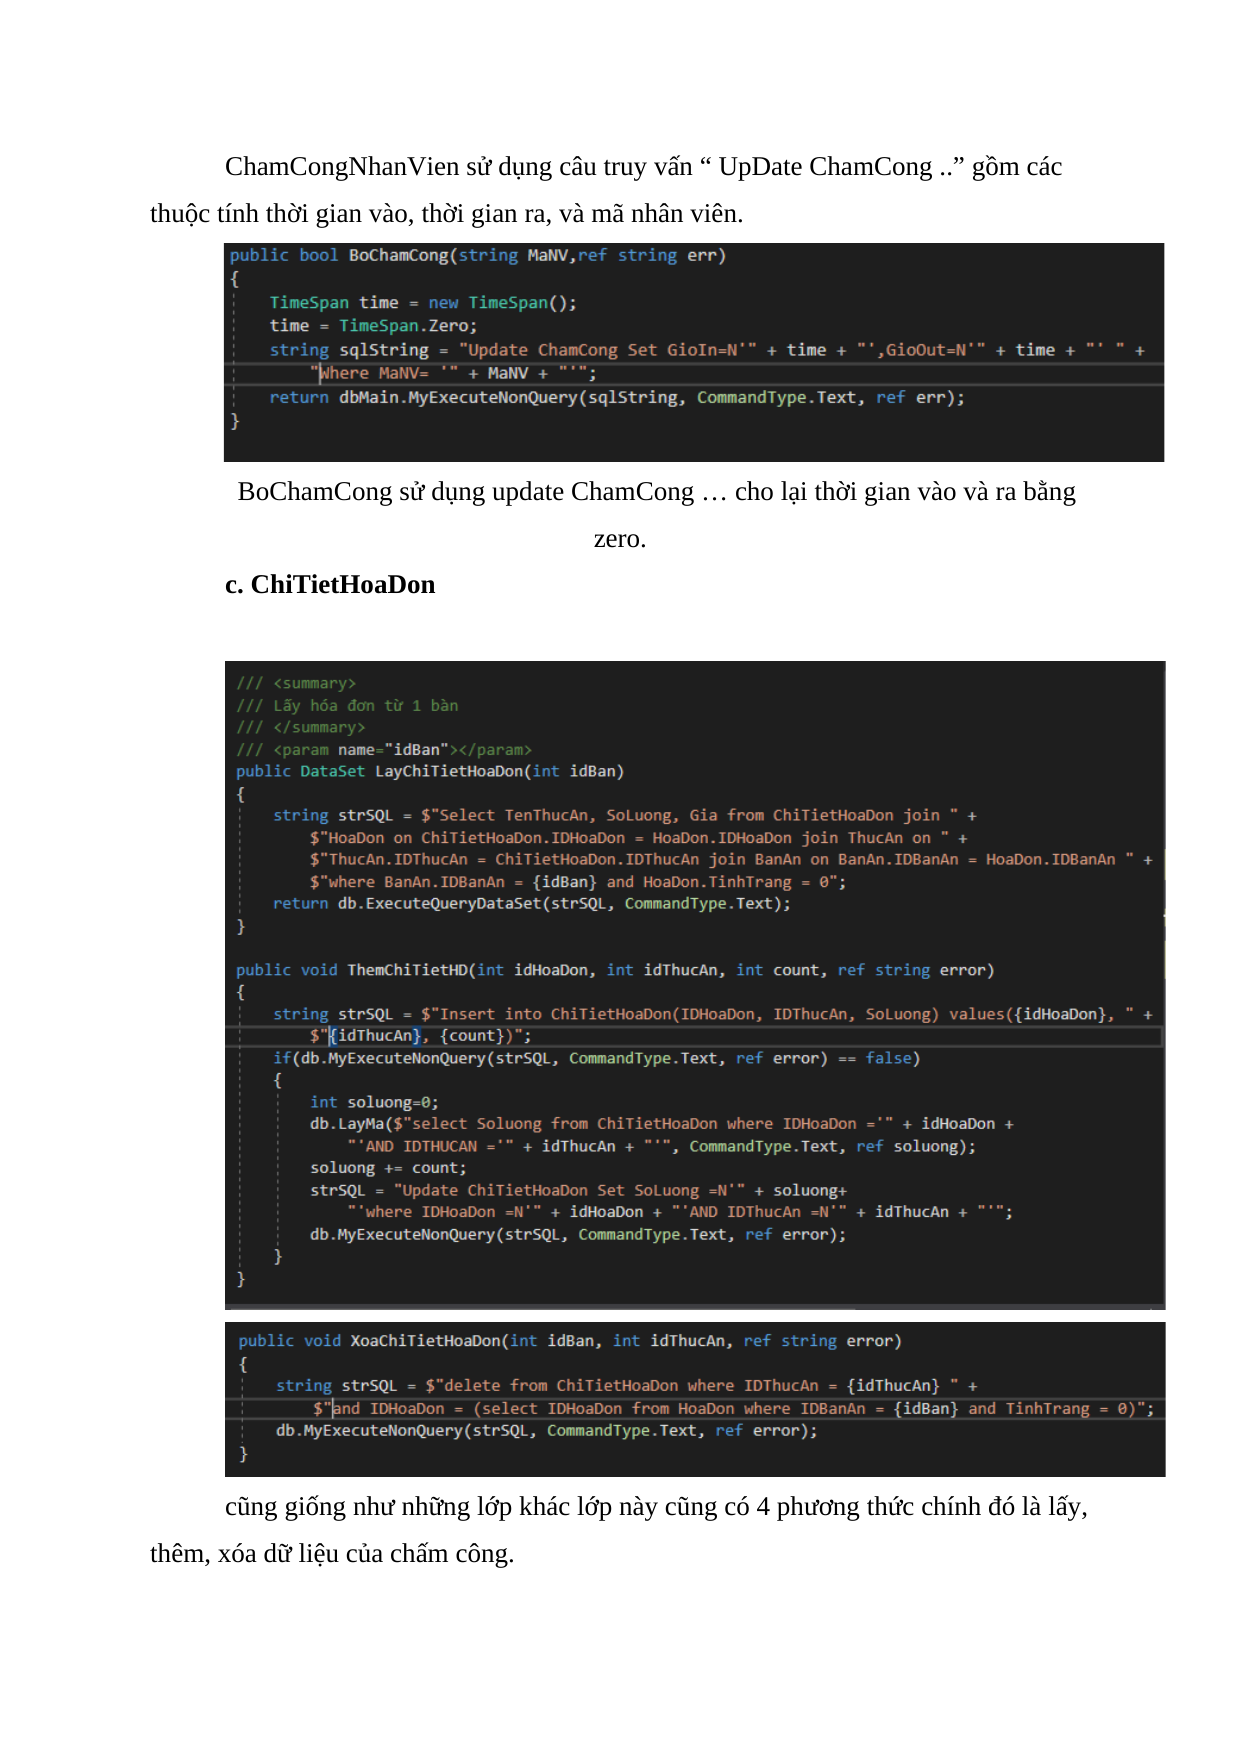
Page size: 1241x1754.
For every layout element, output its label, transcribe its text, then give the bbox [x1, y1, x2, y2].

picture [225, 1322, 1166, 1477]
picture [223, 243, 1165, 462]
text c. ChiTietHoaDon [150, 568, 1090, 600]
picture [225, 661, 1166, 1310]
text cũng giống như những lớp khác lớp này cũng có 4 phương thức chính đó là lấy, thêm, xóa dữ liệu của chấm công. [150, 1490, 1090, 1568]
text BoChamCong sử dụng update ChamCong … cho lại thời gian vào và ra bằng zero. [150, 475, 1090, 553]
text ChamCongNhanVien sử dụng câu truy vấn “ UpDate ChamCong ..” gồm các thuộc tính thời gian vào, thời gian ra, và mã nhân viên. [150, 150, 1090, 228]
